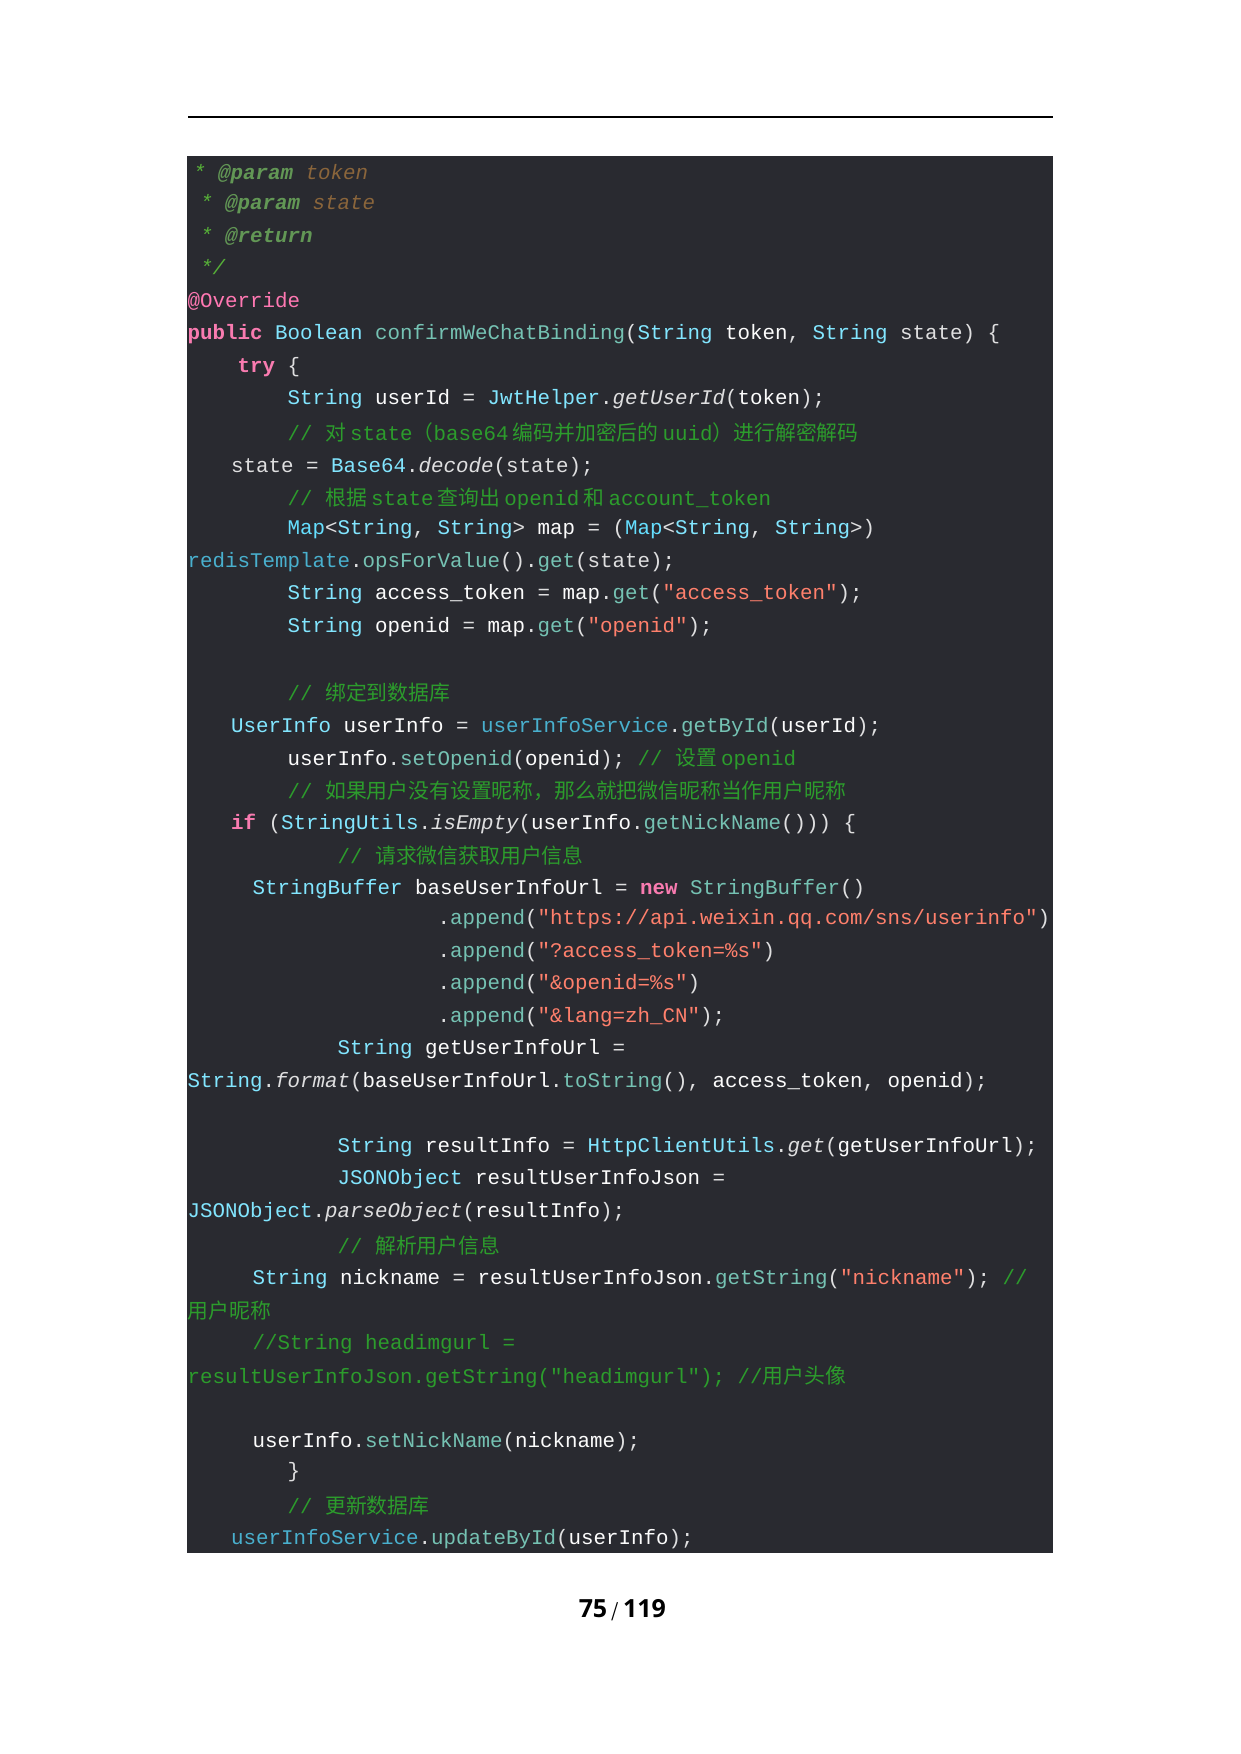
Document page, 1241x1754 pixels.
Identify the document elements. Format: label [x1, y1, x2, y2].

text [187, 156, 1053, 1553]
